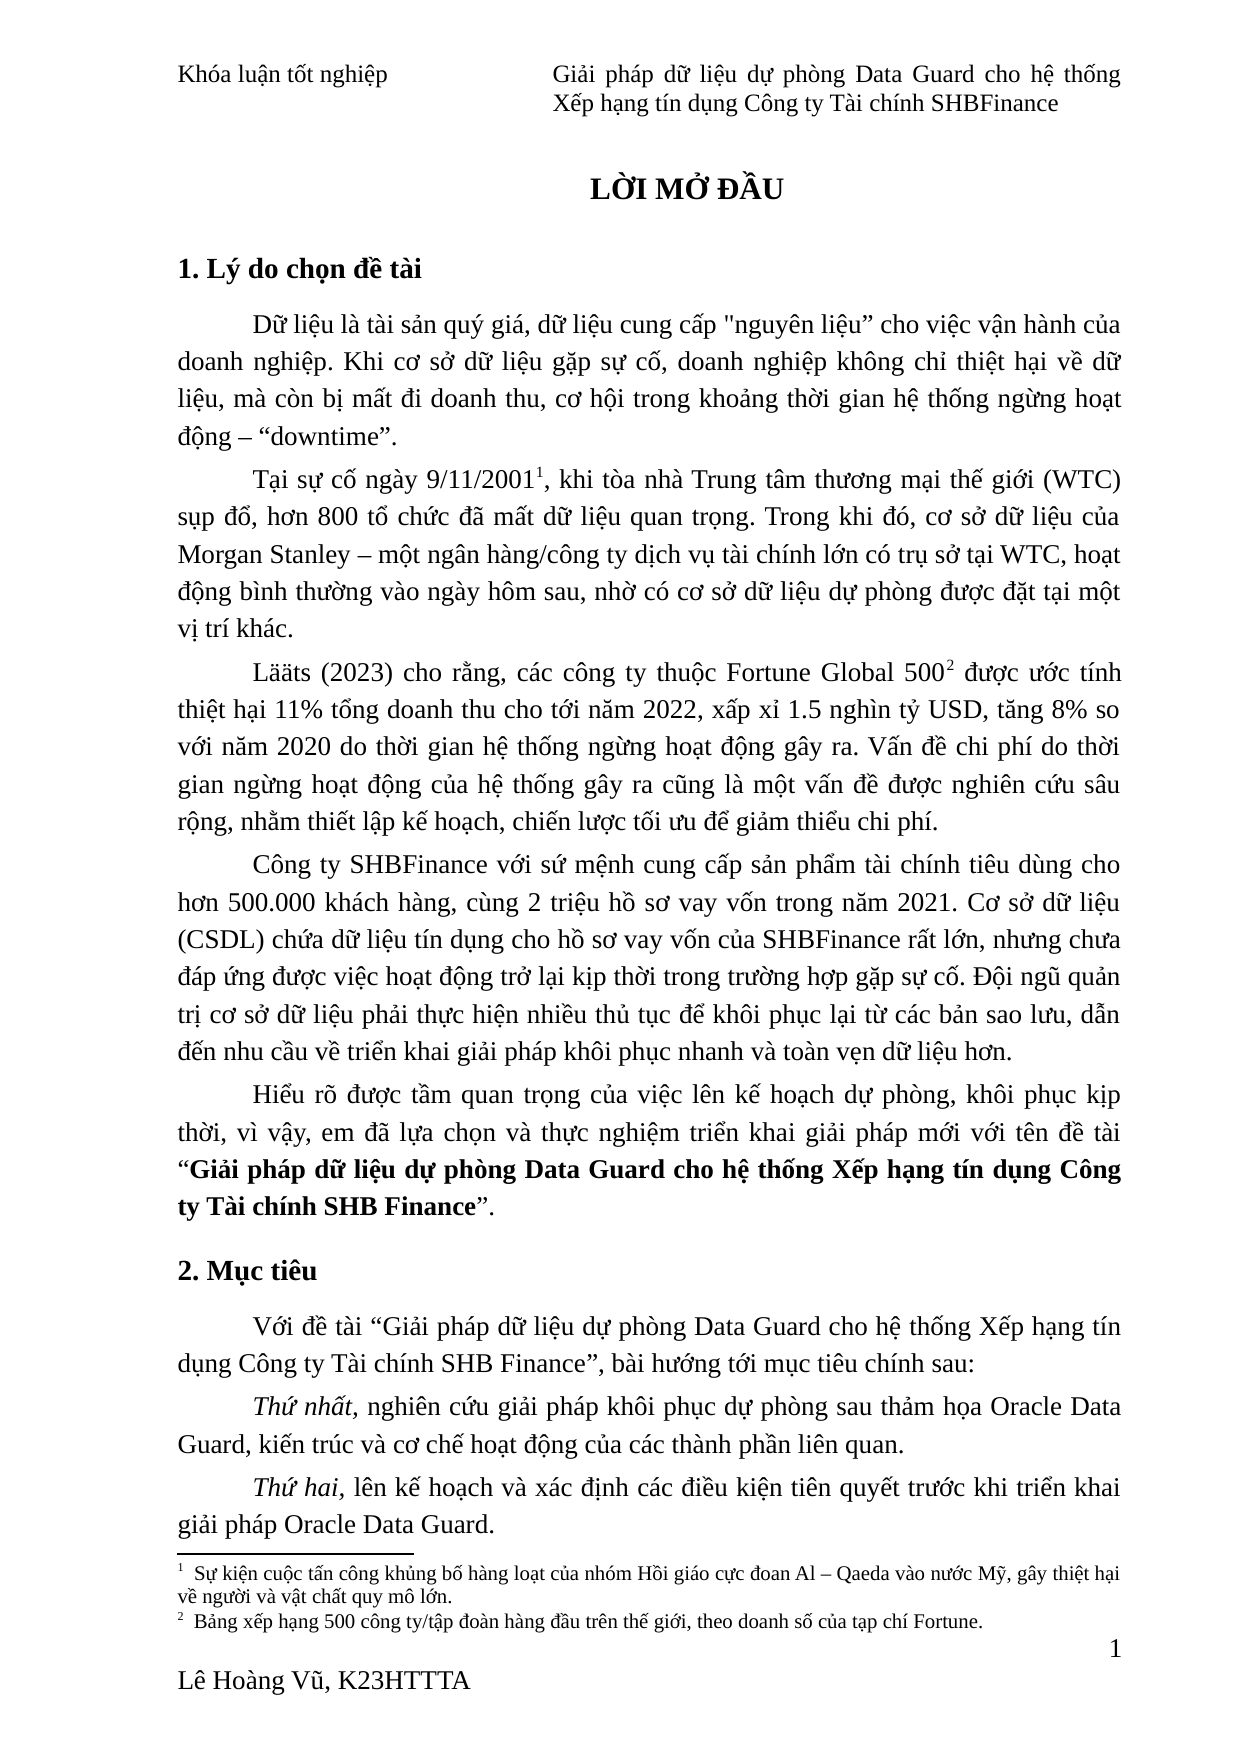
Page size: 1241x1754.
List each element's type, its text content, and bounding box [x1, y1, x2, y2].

subtitle LỜI MỞ ĐẦU [177, 170, 1122, 206]
text 1. Lý do chọn đề tài [177, 251, 1122, 284]
text Thứ nhất, nghiên cứu giải pháp khôi phục dự phòng sau thảm họa Oracle Data Guard, kiến trúc và cơ chế hoạt động của các thành phần liên quan. [177, 1391, 1122, 1459]
text 2. Mục tiêu [177, 1253, 1122, 1286]
text Dữ liệu là tài sản quý giá, dữ liệu cung cấp "nguyên liệu” cho việc vận hành của doanh nghiệp. Khi cơ sở dữ liệu gặp sự cố, doanh nghiệp không chỉ thiệt hại về dữ liệu, mà còn bị mất đi doanh thu, cơ hội trong khoảng thời gian hệ thống ngừng hoạt động – “downtime”. [177, 308, 1122, 451]
text Lääts (2023) cho rằng, các công ty thuộc Fortune Global 500 được ước tính thiệt hại 11% tổng doanh thu cho tới năm 2022, xấp xỉ 1.5 nghìn tỷ USD, tăng 8% so với năm 2020 do thời gian hệ thống ngừng hoạt động gây ra. Vấn đề chi phí do thời gian ngừng hoạt động của hệ thống gây ra cũng là một vấn đề được nghiên cứu sâu rộng, nhằm thiết lập kế hoạch, chiến lược tối ưu để giảm thiểu chi phí. [177, 656, 1122, 836]
text Tại sự cố ngày 9/11/2001, khi tòa nhà Trung tâm thương mại thế giới (WTC) sụp đổ, hơn 800 tổ chức đã mất dữ liệu quan trọng. Trong khi đó, cơ sở dữ liệu của Morgan Stanley – một ngân hàng/công ty dịch vụ tài chính lớn có trụ sở tại WTC, hoạt động bình thường vào ngày hôm sau, nhờ có cơ sở dữ liệu dự phòng được đặt tại một vị trí khác. [177, 463, 1122, 643]
text Thứ hai, lên kế hoạch và xác định các điều kiện tiên quyết trước khi triển khai giải pháp Oracle Data Guard. [177, 1471, 1122, 1540]
text Hiểu rõ được tầm quan trọng của việc lên kế hoạch dự phòng, khôi phục kịp thời, vì vậy, em đã lựa chọn và thực nghiệm triển khai giải pháp mới với tên đề tài “Giải pháp dữ liệu dự phòng Data Guard cho hệ thống Xếp hạng tín dụng Công ty Tài chính SHB Finance”. [177, 1079, 1122, 1222]
text Công ty SHBFinance với sứ mệnh cung cấp sản phẩm tài chính tiêu dùng cho hơn 500.000 khách hàng, cùng 2 triệu hồ sơ vay vốn trong năm 2021. Cơ sở dữ liệu (CSDL) chứa dữ liệu tín dụng cho hồ sơ vay vốn của SHBFinance rất lớn, nhưng chưa đáp ứng được việc hoạt động trở lại kịp thời trong trường hợp gặp sự cố. Đội ngũ quản trị cơ sở dữ liệu phải thực hiện nhiều thủ tục để khôi phục lại từ các bản sao lưu, dẫn đến nhu cầu về triển khai giải pháp khôi phục nhanh và toàn vẹn dữ liệu hơn. [177, 849, 1122, 1066]
text Với đề tài “Giải pháp dữ liệu dự phòng Data Guard cho hệ thống Xếp hạng tín dụng Công ty Tài chính SHB Finance”, bài hướng tới mục tiêu chính sau: [177, 1310, 1122, 1378]
